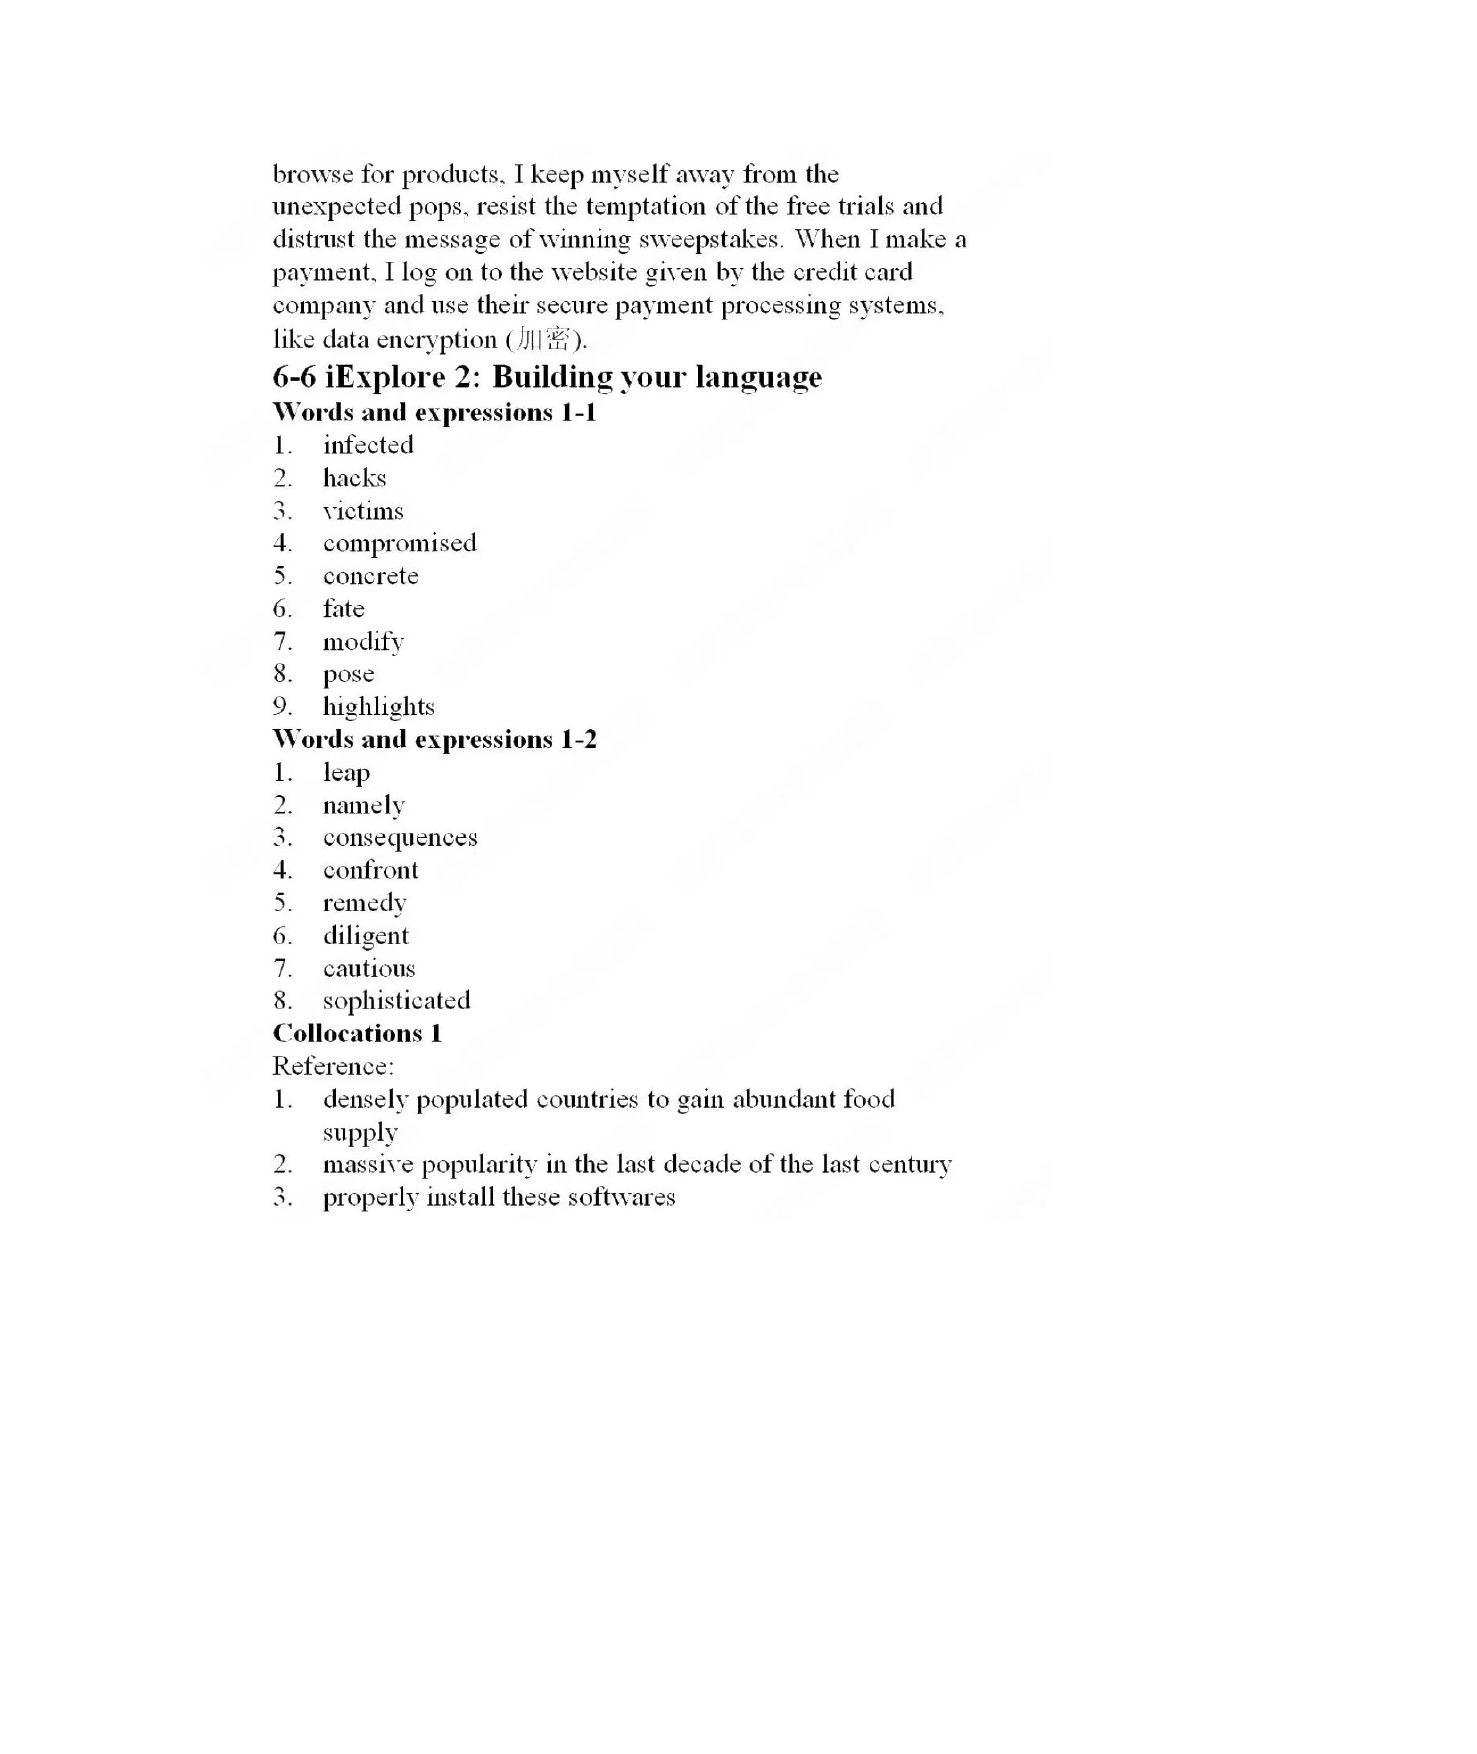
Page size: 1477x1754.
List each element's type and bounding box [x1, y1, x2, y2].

picture [187, 150, 1053, 1219]
